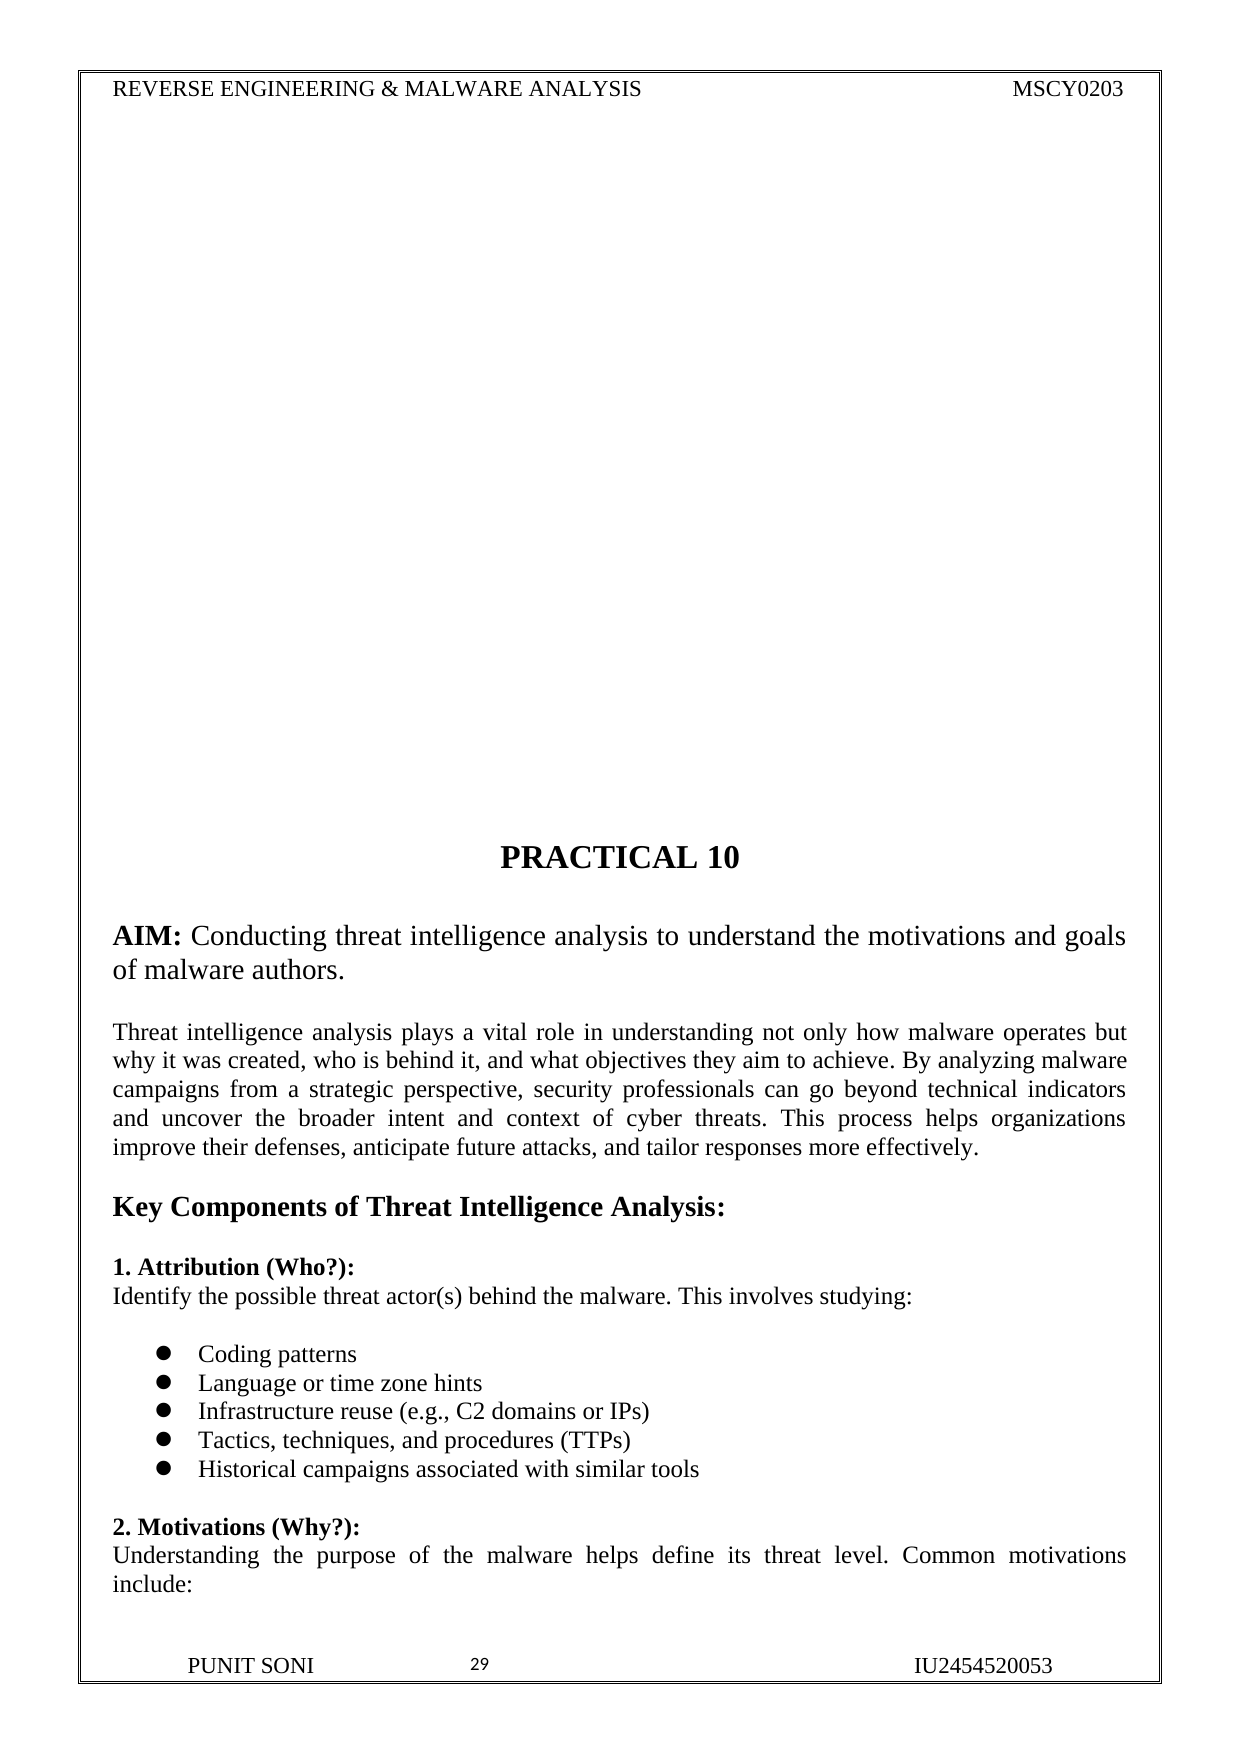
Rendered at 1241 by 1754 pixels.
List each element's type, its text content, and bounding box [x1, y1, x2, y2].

list Motivations (Why?): Understanding the purpose of the malware helps define its threat level. Common motivations include: [112, 1512, 1128, 1598]
list Historical campaigns associated with similar tools [154, 1454, 1128, 1483]
list Attribution (Who?): Identify the possible threat actor(s) behind the malware. This involves studying: [112, 1252, 1128, 1310]
list Language or time zone hints [154, 1368, 1128, 1396]
text AIM: Conducting threat intelligence analysis to understand the motivations and goals of malware authors. [104, 918, 1136, 987]
subtitle Key Components of Threat Intelligence Analysis: [112, 1189, 1128, 1223]
text Threat intelligence analysis plays a vital role in understanding not only how malware operates but why it was created, who is behind it, and what objectives they aim to achieve. By analyzing malware campaigns from a strategic perspective, security professionals can go beyond technical indicators and uncover the broader intent and context of cyber threats. This process helps organizations improve their defenses, anticipate future attacks, and tailor responses more effectively. [112, 1017, 1128, 1160]
list Coding patterns [154, 1339, 1128, 1368]
list Infrastructure reuse (e.g., C2 domains or IPs) [154, 1396, 1128, 1425]
list Tactics, techniques, and procedures (TTPs) [154, 1425, 1128, 1454]
text PRACTICAL 10 [104, 837, 1136, 878]
